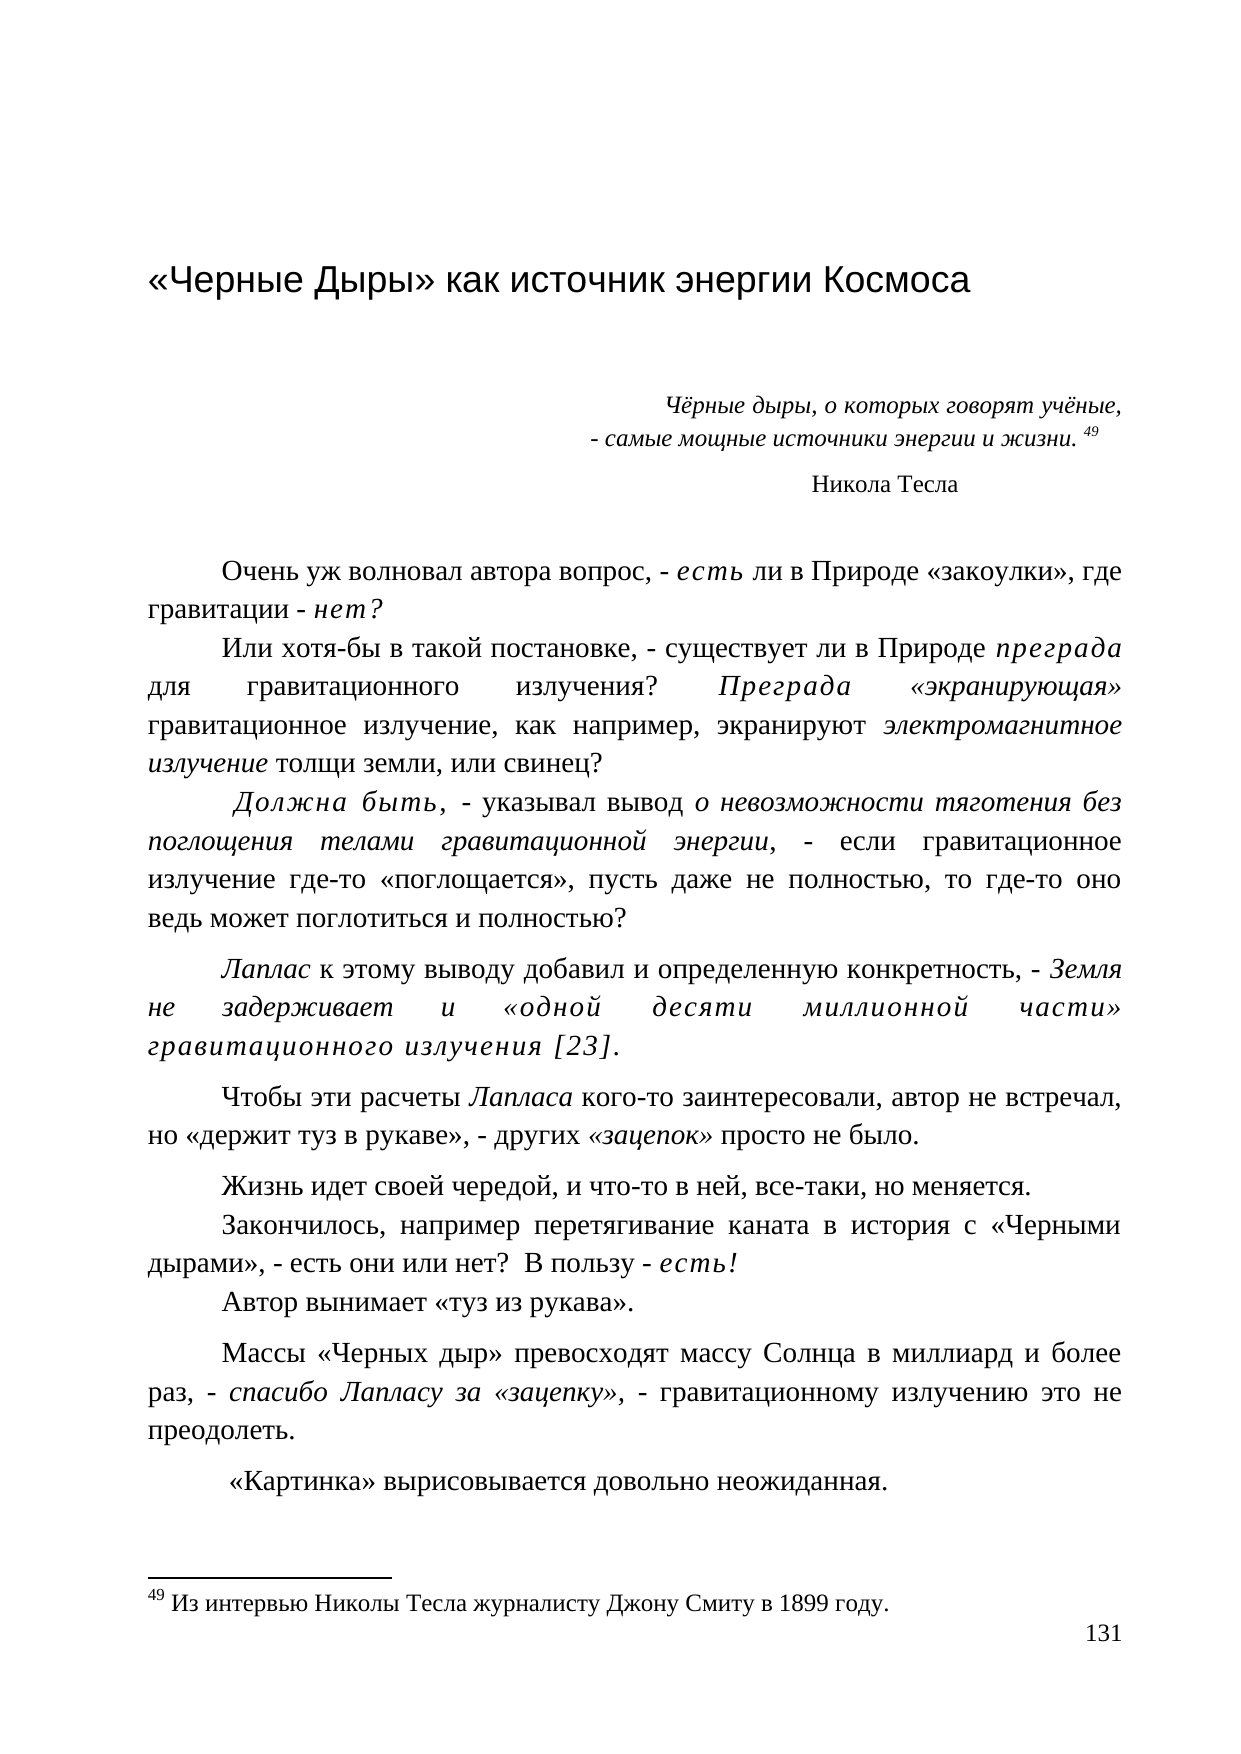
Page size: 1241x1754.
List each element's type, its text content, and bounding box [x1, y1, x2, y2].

text Жизнь идет своей чередой, и что-то в ней, все-таки, но меняется. [148, 1168, 1122, 1202]
text Автор вынимает «туз из рукава». [148, 1284, 1122, 1318]
text «Картинка» вырисовывается довольно неожиданная. [148, 1463, 1122, 1497]
subtitle «Черные Дыры» как источник энергии Космоса [148, 258, 1122, 301]
text Никола Тесла [811, 469, 1122, 498]
text Очень уж волновал автора вопрос, - есть ли в Природе «закоулки», где гравитации - нет? [148, 553, 1122, 625]
text Закончилось, например перетягивание каната в история с «Черными дырами», - есть они или нет? В пользу - есть! [148, 1207, 1122, 1279]
text Массы «Черных дыр» превосходят массу Солнца в миллиард и более раз, - спасибо Лапласу за «зацепку», - гравитационному излучению это не преодолеть. [148, 1335, 1122, 1446]
text Лаплас к этому выводу добавил и определенную конкретность, - Земля не задерживает и «одной десяти миллионной части» гравитационного излучения [23]. [148, 951, 1122, 1061]
text Чёрные дыры, о которых говорят учёные, - самые мощные источники энергии и жизни. [590, 390, 1122, 452]
text Должна быть, - указывал вывод о невозможности тяготения без поглощения телами гравитационной энергии, - если гравитационное излучение где-то «поглощается», пусть даже не полностью, то где-то оно ведь может поглотиться и полностью? [148, 784, 1122, 933]
text Или хотя-бы в такой постановке, - существует ли в Природе преграда для гравитационного излучения? Преграда «экранирующая» гравитационное излучение, как например, экранируют электромагнитное излучение толщи земли, или свинец? [148, 630, 1122, 779]
text Чтобы эти расчеты Лапласа кого-то заинтересовали, автор не встречал, но «держит туз в рукаве», - других «зацепок» просто не было. [148, 1079, 1122, 1151]
